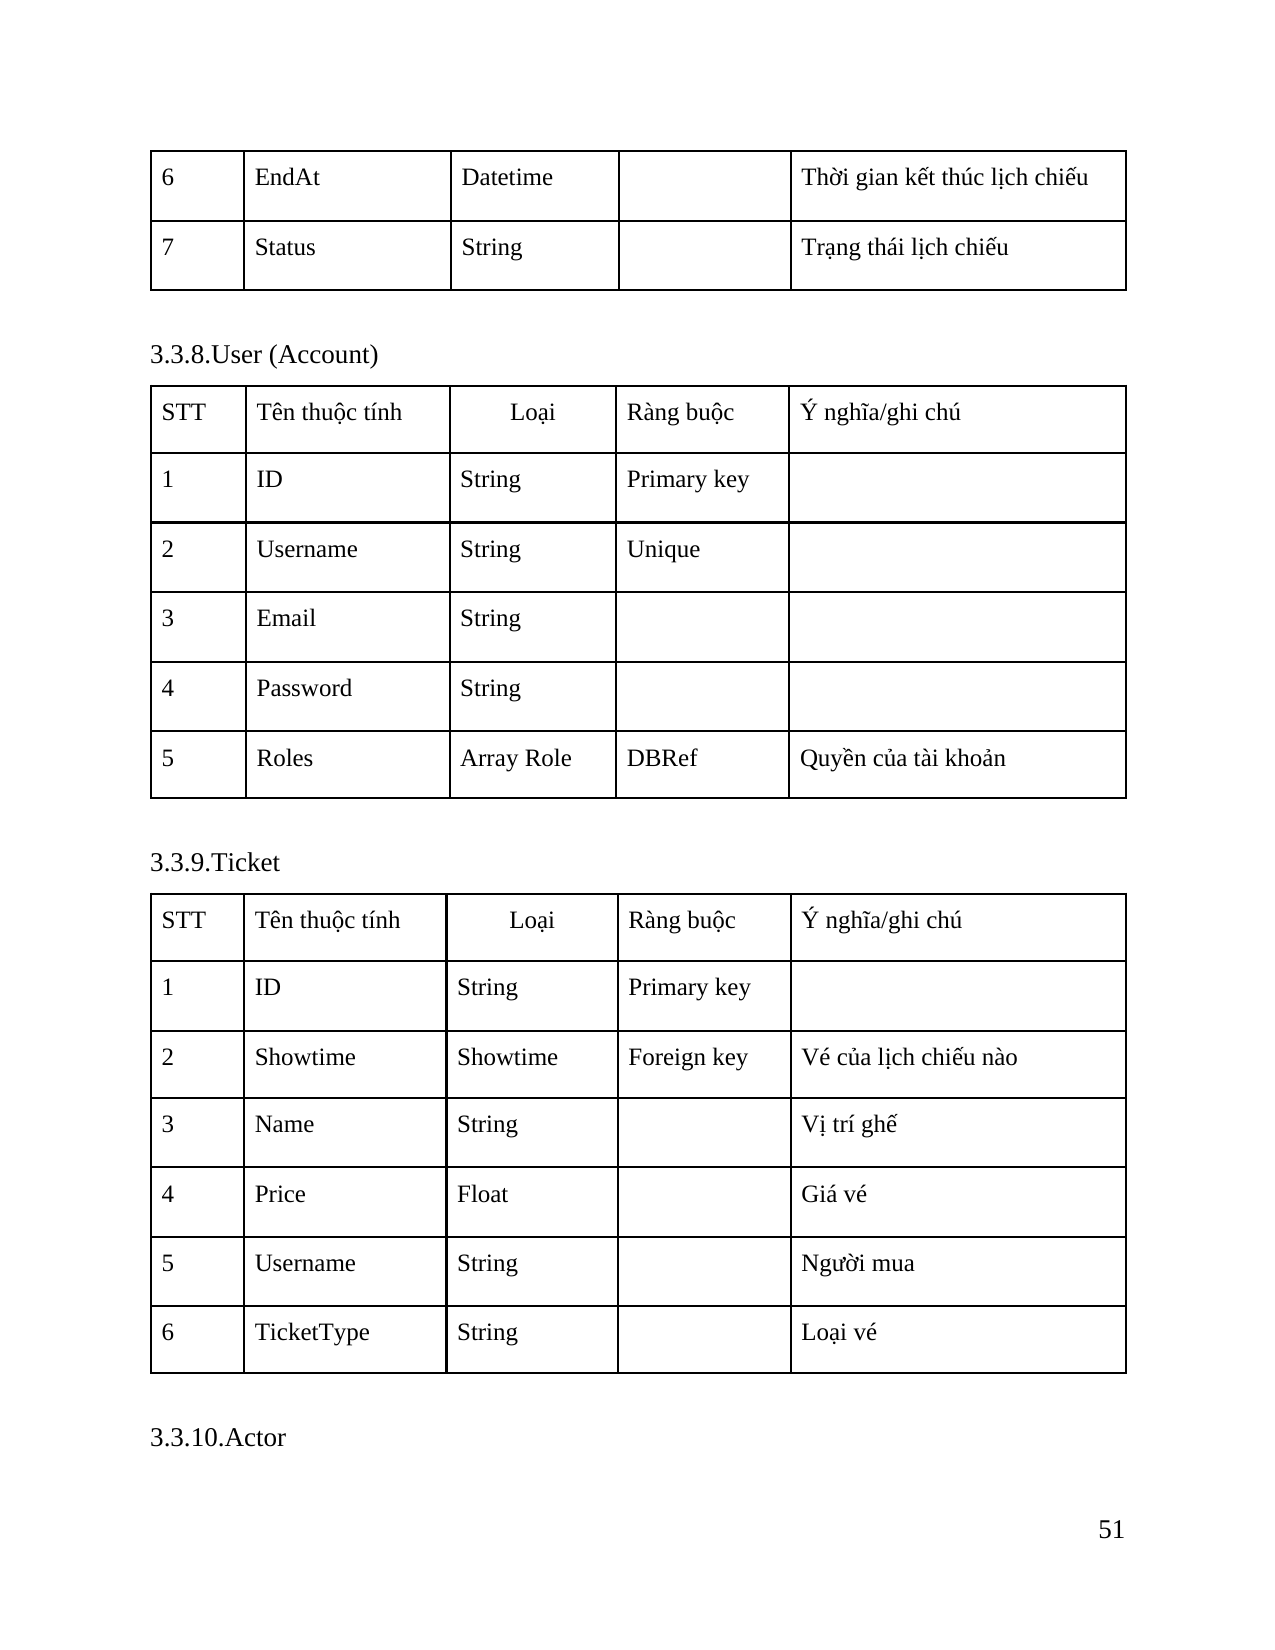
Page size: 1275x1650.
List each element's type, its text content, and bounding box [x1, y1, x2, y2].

table_cell 7 [152, 222, 243, 289]
table_cell Email [247, 593, 449, 661]
table_cell [619, 1307, 790, 1372]
table_cell String [448, 1238, 617, 1305]
table_cell Array Role [451, 732, 615, 797]
table_header Ràng buộc [617, 387, 788, 452]
table_cell String [451, 524, 615, 591]
table_cell [619, 1238, 790, 1305]
table_cell Username [245, 1238, 445, 1305]
table_cell Primary key [617, 454, 788, 521]
table_cell Password [247, 663, 449, 730]
table_header STT [152, 895, 243, 960]
table_cell TicketType [245, 1307, 445, 1372]
table_cell 6 [152, 152, 243, 219]
table_cell [792, 962, 1125, 1029]
table_cell 1 [152, 454, 245, 521]
table_cell Vé của lịch chiếu nào [792, 1032, 1125, 1097]
table_cell Primary key [619, 962, 790, 1029]
table_header Ràng buộc [619, 895, 790, 960]
table_cell Trạng thái lịch chiếu [792, 222, 1125, 289]
text 3.3.9.Ticket [150, 846, 1125, 877]
table_cell String [452, 222, 618, 289]
table_cell 2 [152, 1032, 243, 1097]
table_cell 4 [152, 1168, 243, 1236]
table_header Tên thuộc tính [247, 387, 449, 452]
table_cell [790, 663, 1125, 730]
table_cell String [451, 593, 615, 661]
table_cell ID [245, 962, 445, 1029]
table_header Loại [451, 387, 615, 452]
table_cell DBRef [617, 732, 788, 797]
table_cell Float [448, 1168, 617, 1236]
table_cell [620, 222, 790, 289]
table_cell Datetime [452, 152, 618, 219]
table_cell 2 [152, 524, 245, 591]
table_cell Username [247, 524, 449, 591]
table_cell Showtime [448, 1032, 617, 1097]
table_cell Người mua [792, 1238, 1125, 1305]
table_cell [790, 524, 1125, 591]
table_cell [617, 593, 788, 661]
table_cell 3 [152, 1099, 243, 1166]
table_header STT [152, 387, 245, 452]
table_cell 6 [152, 1307, 243, 1372]
table_cell Name [245, 1099, 445, 1166]
table_cell 4 [152, 663, 245, 730]
text 3.3.10.Actor [150, 1421, 1125, 1452]
table_cell String [451, 454, 615, 521]
table_cell [790, 593, 1125, 661]
table_cell Giá vé [792, 1168, 1125, 1236]
text 3.3.8.User (Account) [150, 338, 1125, 369]
table_cell Loại vé [792, 1307, 1125, 1372]
table_header Tên thuộc tính [245, 895, 445, 960]
table_cell String [448, 962, 617, 1029]
table_cell Showtime [245, 1032, 445, 1097]
table_header Loại [448, 895, 617, 960]
table_cell Thời gian kết thúc lịch chiếu [792, 152, 1125, 219]
table_cell Status [245, 222, 450, 289]
table_cell Foreign key [619, 1032, 790, 1097]
table_cell 1 [152, 962, 243, 1029]
table_header Ý nghĩa/ghi chú [792, 895, 1125, 960]
table_cell 5 [152, 732, 245, 797]
table_cell Unique [617, 524, 788, 591]
table_header Ý nghĩa/ghi chú [790, 387, 1125, 452]
table_cell EndAt [245, 152, 450, 219]
table_cell ID [247, 454, 449, 521]
table_cell Vị trí ghế [792, 1099, 1125, 1166]
table_cell [790, 454, 1125, 521]
table_cell String [448, 1307, 617, 1372]
table_cell [617, 663, 788, 730]
table_cell [619, 1099, 790, 1166]
table_cell String [451, 663, 615, 730]
table_cell Price [245, 1168, 445, 1236]
table_cell 3 [152, 593, 245, 661]
table_cell Quyền của tài khoản [790, 732, 1125, 797]
table_cell [620, 152, 790, 219]
table_cell [619, 1168, 790, 1236]
table_cell String [448, 1099, 617, 1166]
table_cell Roles [247, 732, 449, 797]
table_cell 5 [152, 1238, 243, 1305]
